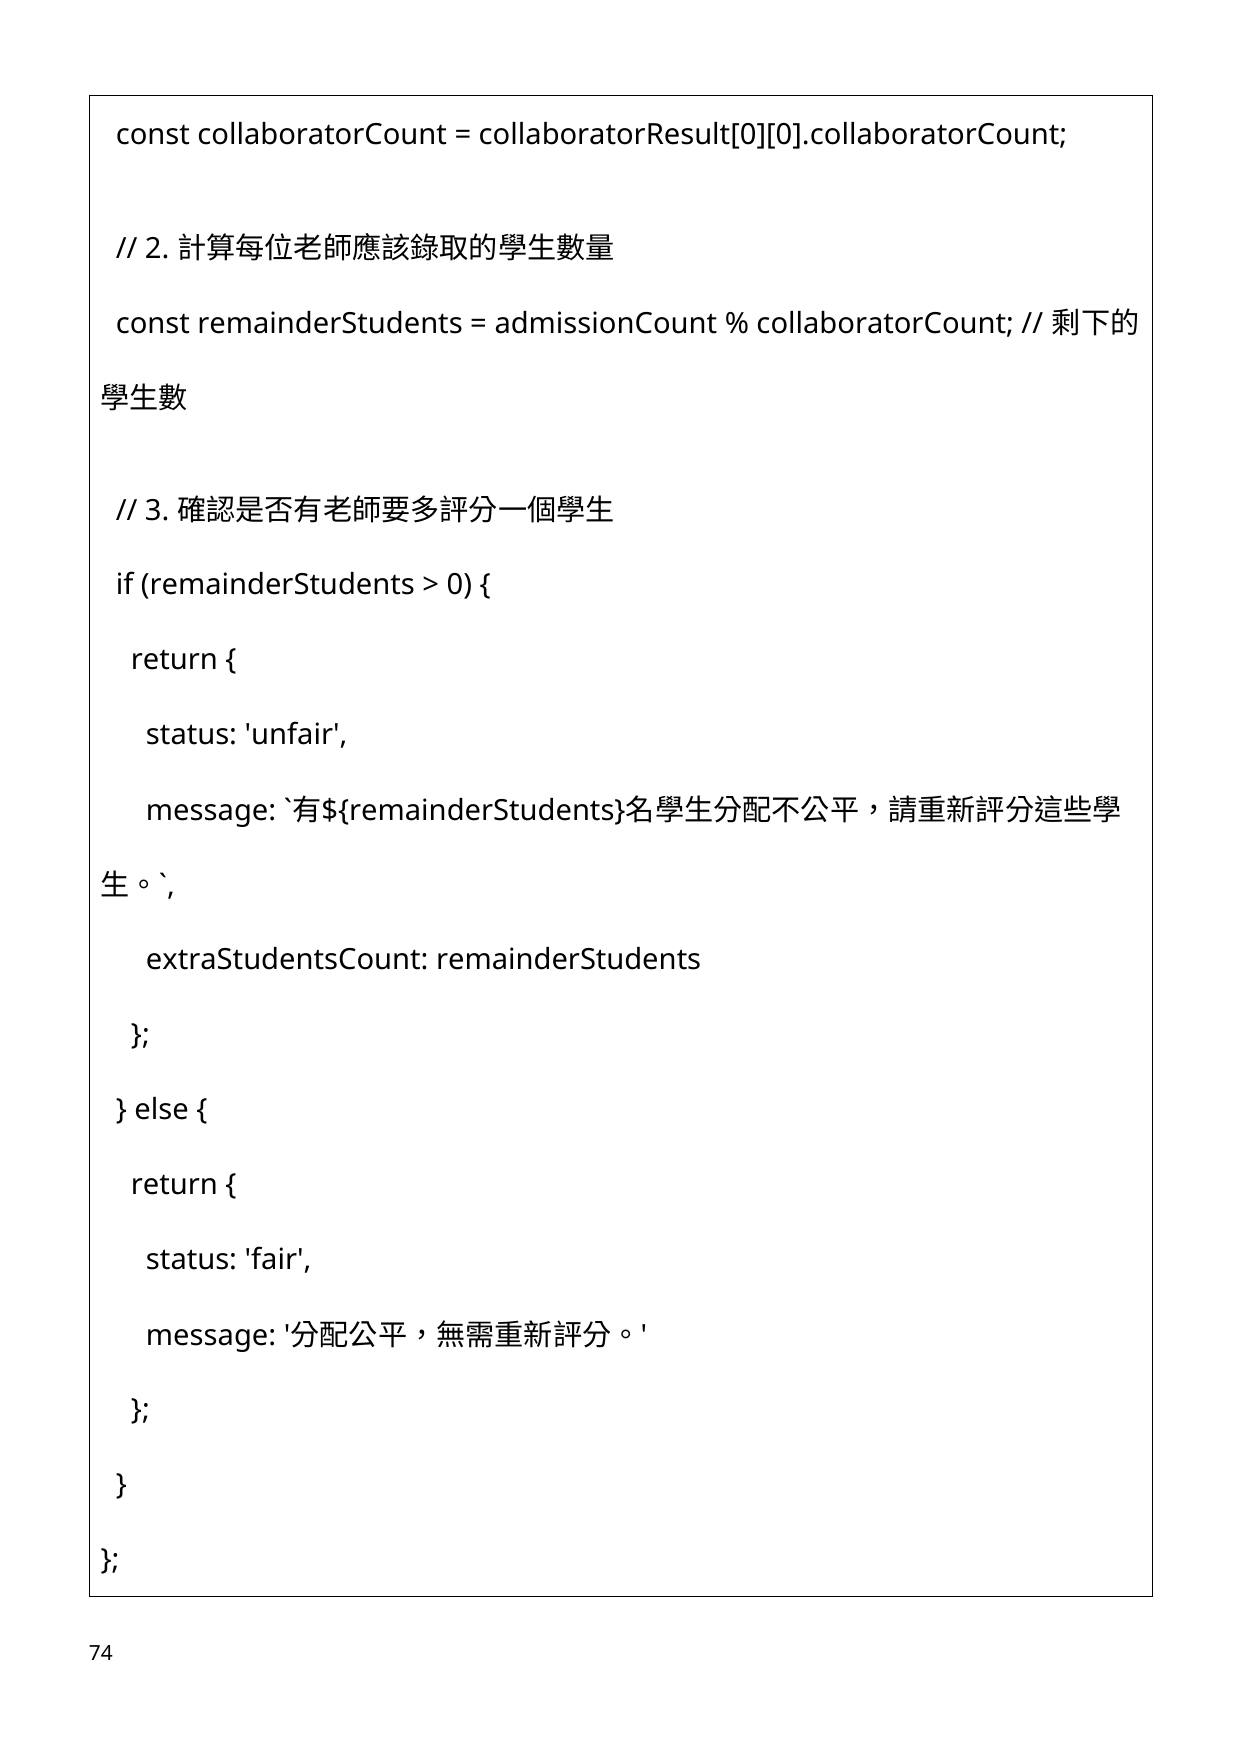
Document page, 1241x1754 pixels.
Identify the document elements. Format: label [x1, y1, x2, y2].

table_cell [90, 96, 1152, 1596]
